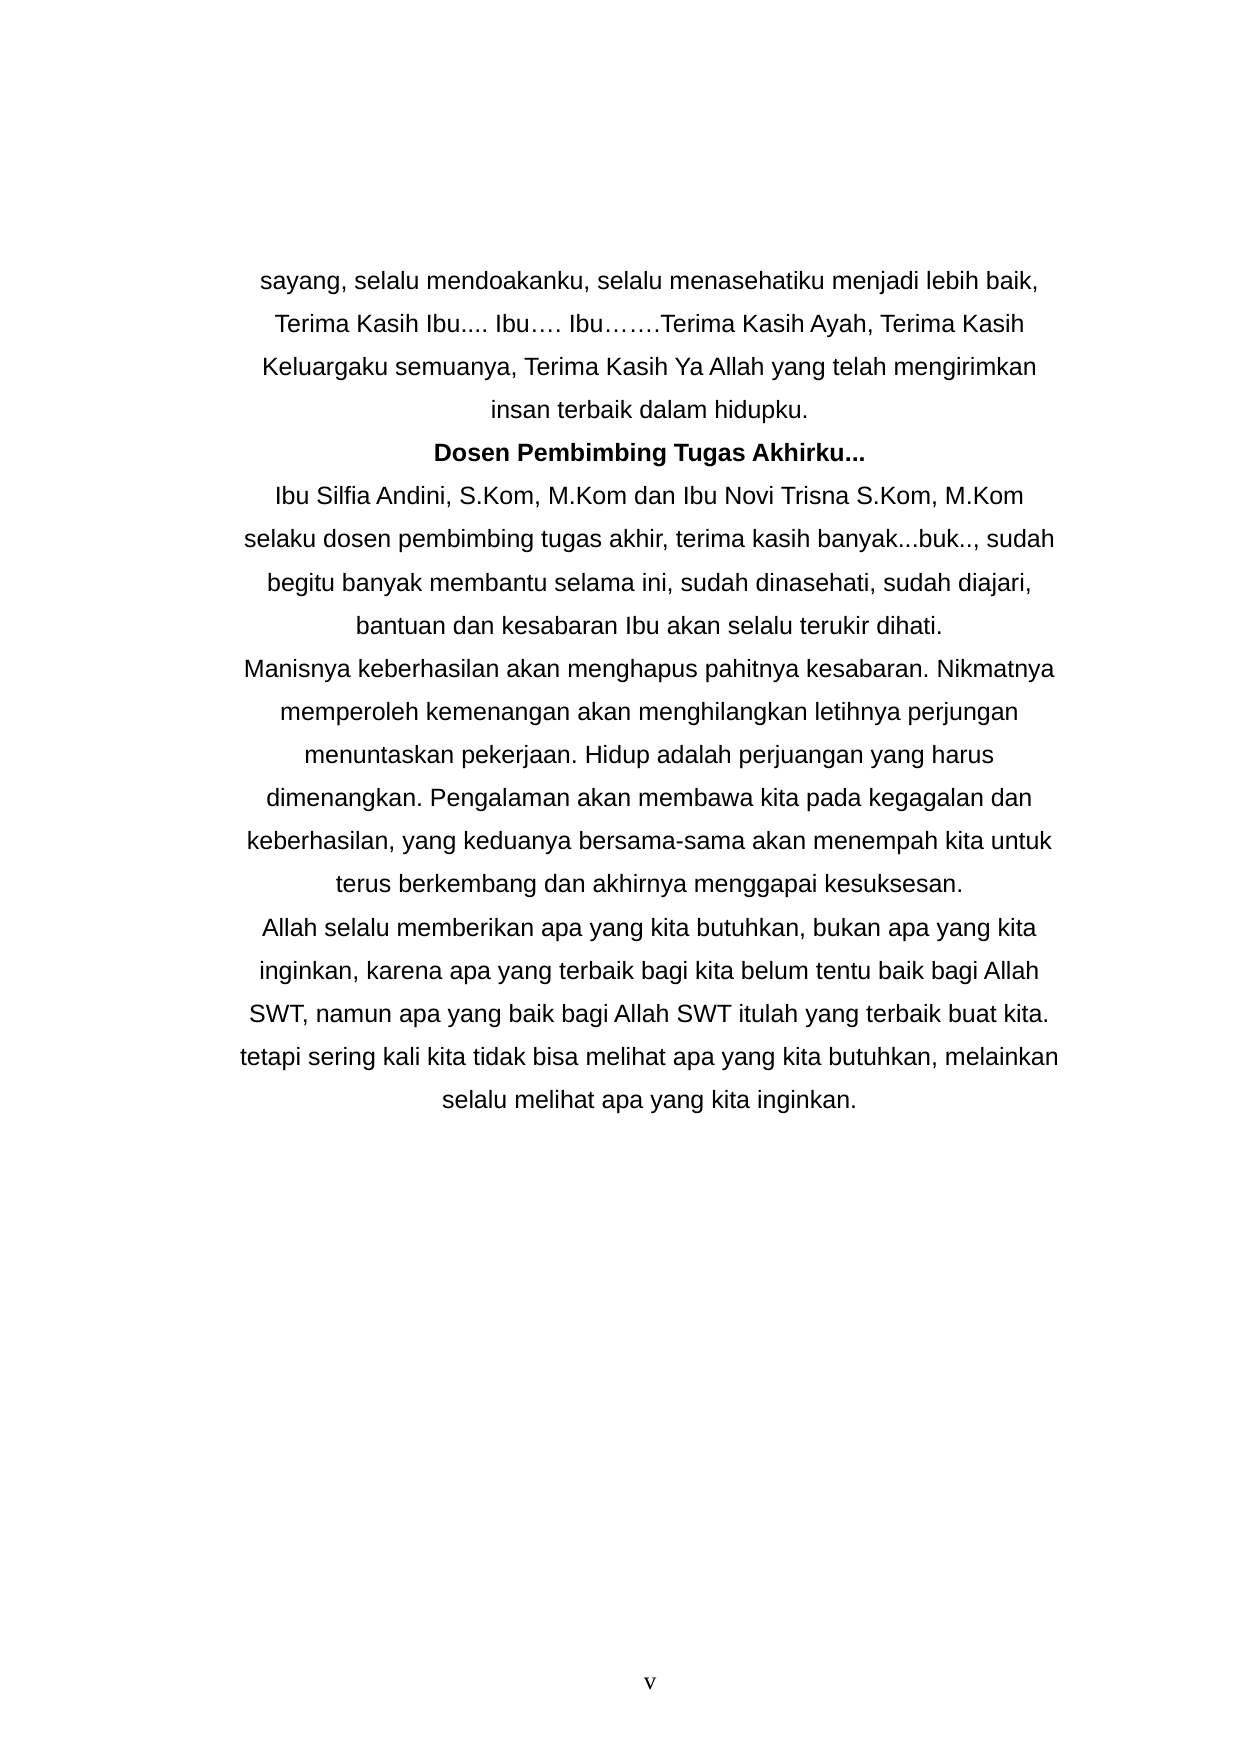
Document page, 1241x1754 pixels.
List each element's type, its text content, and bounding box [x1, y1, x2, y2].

text Manisnya keberhasilan akan menghapus pahitnya kesabaran. Nikmatnya memperoleh kemenangan akan menghilangkan letihnya perjungan menuntaskan pekerjaan. Hidup adalah perjuangan yang harus dimenangkan. Pengalaman akan membawa kita pada kegagalan dan keberhasilan, yang keduanya bersama-sama akan menempah kita untuk terus berkembang dan akhirnya menggapai kesuksesan. [236, 654, 1063, 898]
text Ibu Silfia Andini, S.Kom, M.Kom dan Ibu Novi Trisna S.Kom, M.Kom selaku dosen pembimbing tugas akhir, terima kasih banyak...buk.., sudah begitu banyak membantu selama ini, sudah dinasehati, sudah diajari, bantuan dan kesabaran Ibu akan selalu terukir dihati. [236, 481, 1063, 639]
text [236, 266, 1063, 424]
text Allah selalu memberikan apa yang kita butuhkan, bukan apa yang kita inginkan, karena apa yang terbaik bagi kita belum tentu baik bagi Allah SWT, namun apa yang baik bagi Allah SWT itulah yang terbaik buat kita. tetapi sering kali kita tidak bisa melihat apa yang kita butuhkan, melainkan selalu melihat apa yang kita inginkan. [236, 913, 1063, 1114]
text Dosen Pembimbing Tugas Akhirku... [236, 438, 1063, 467]
